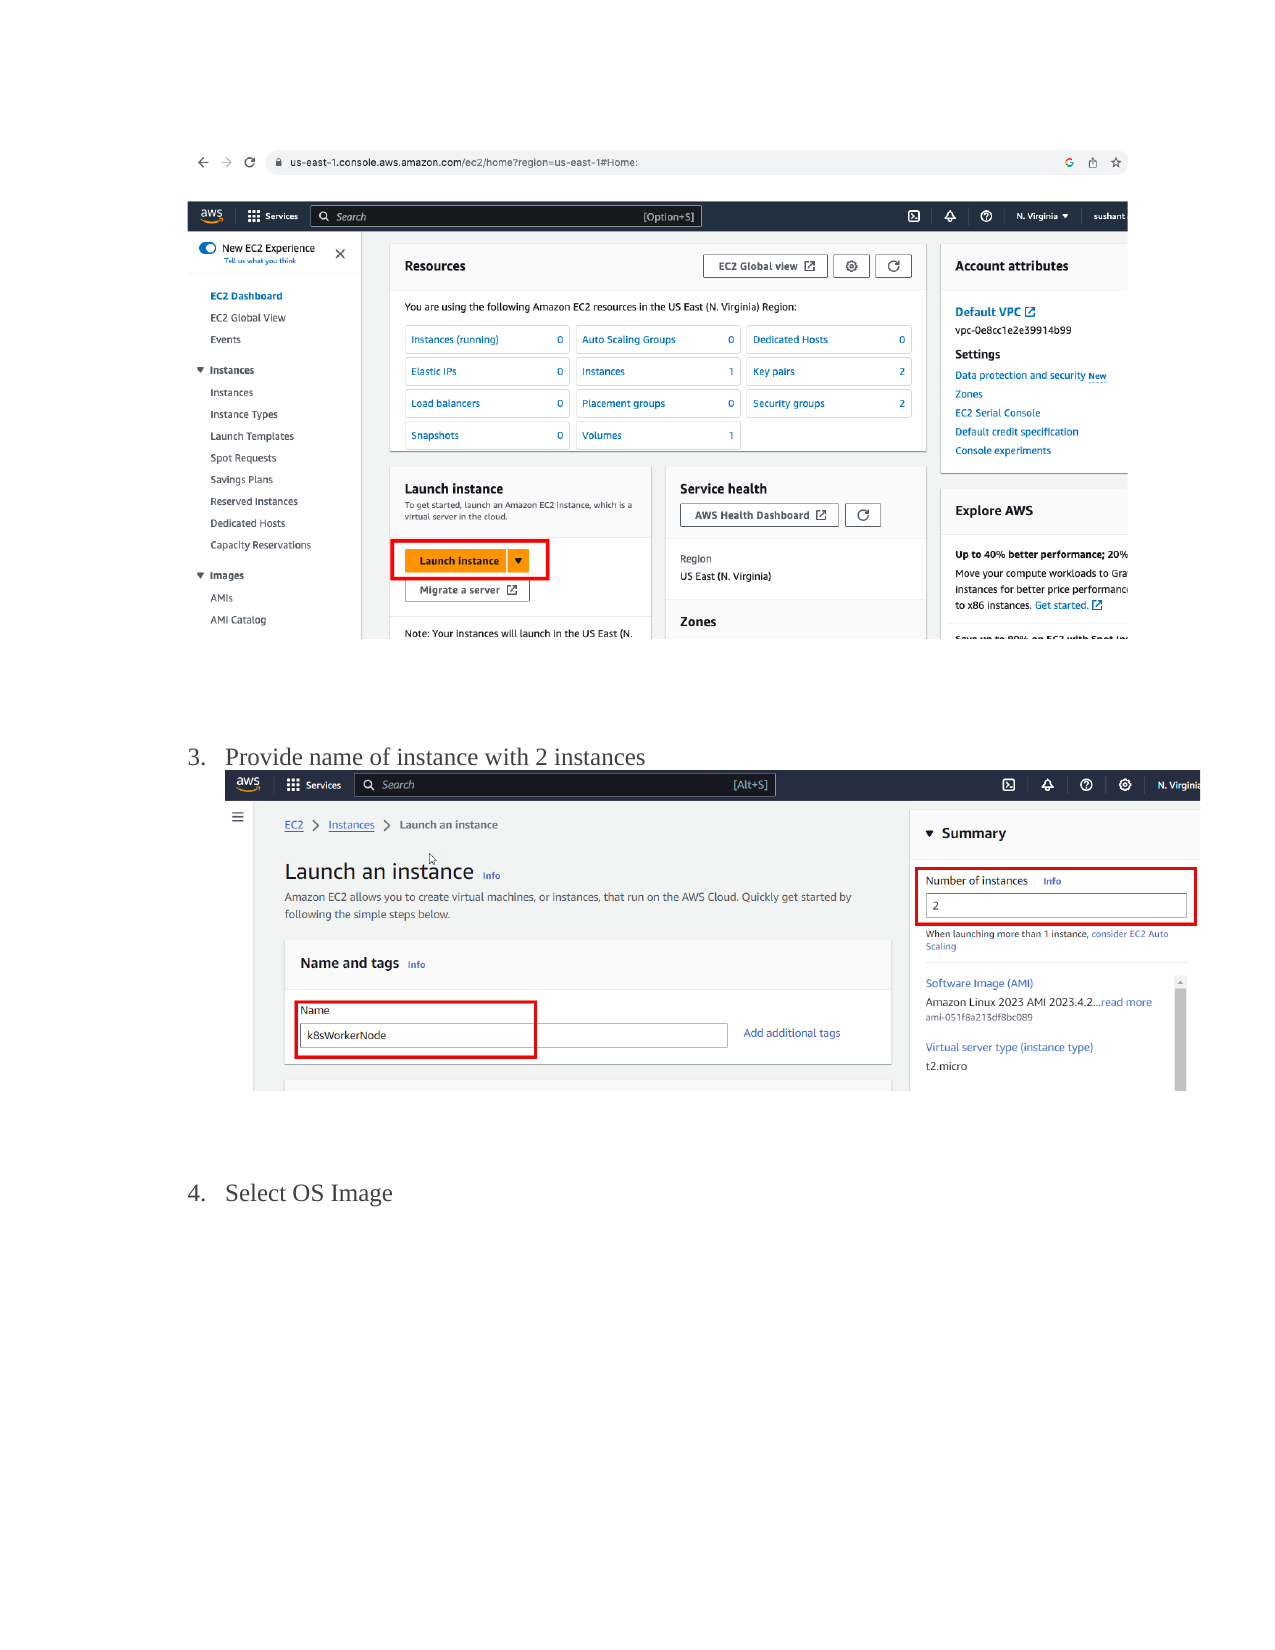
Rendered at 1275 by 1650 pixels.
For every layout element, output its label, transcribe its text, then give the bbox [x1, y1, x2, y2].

picture [187, 150, 1128, 639]
picture [225, 770, 1200, 1091]
list Select OS Image [187, 1178, 1125, 1207]
